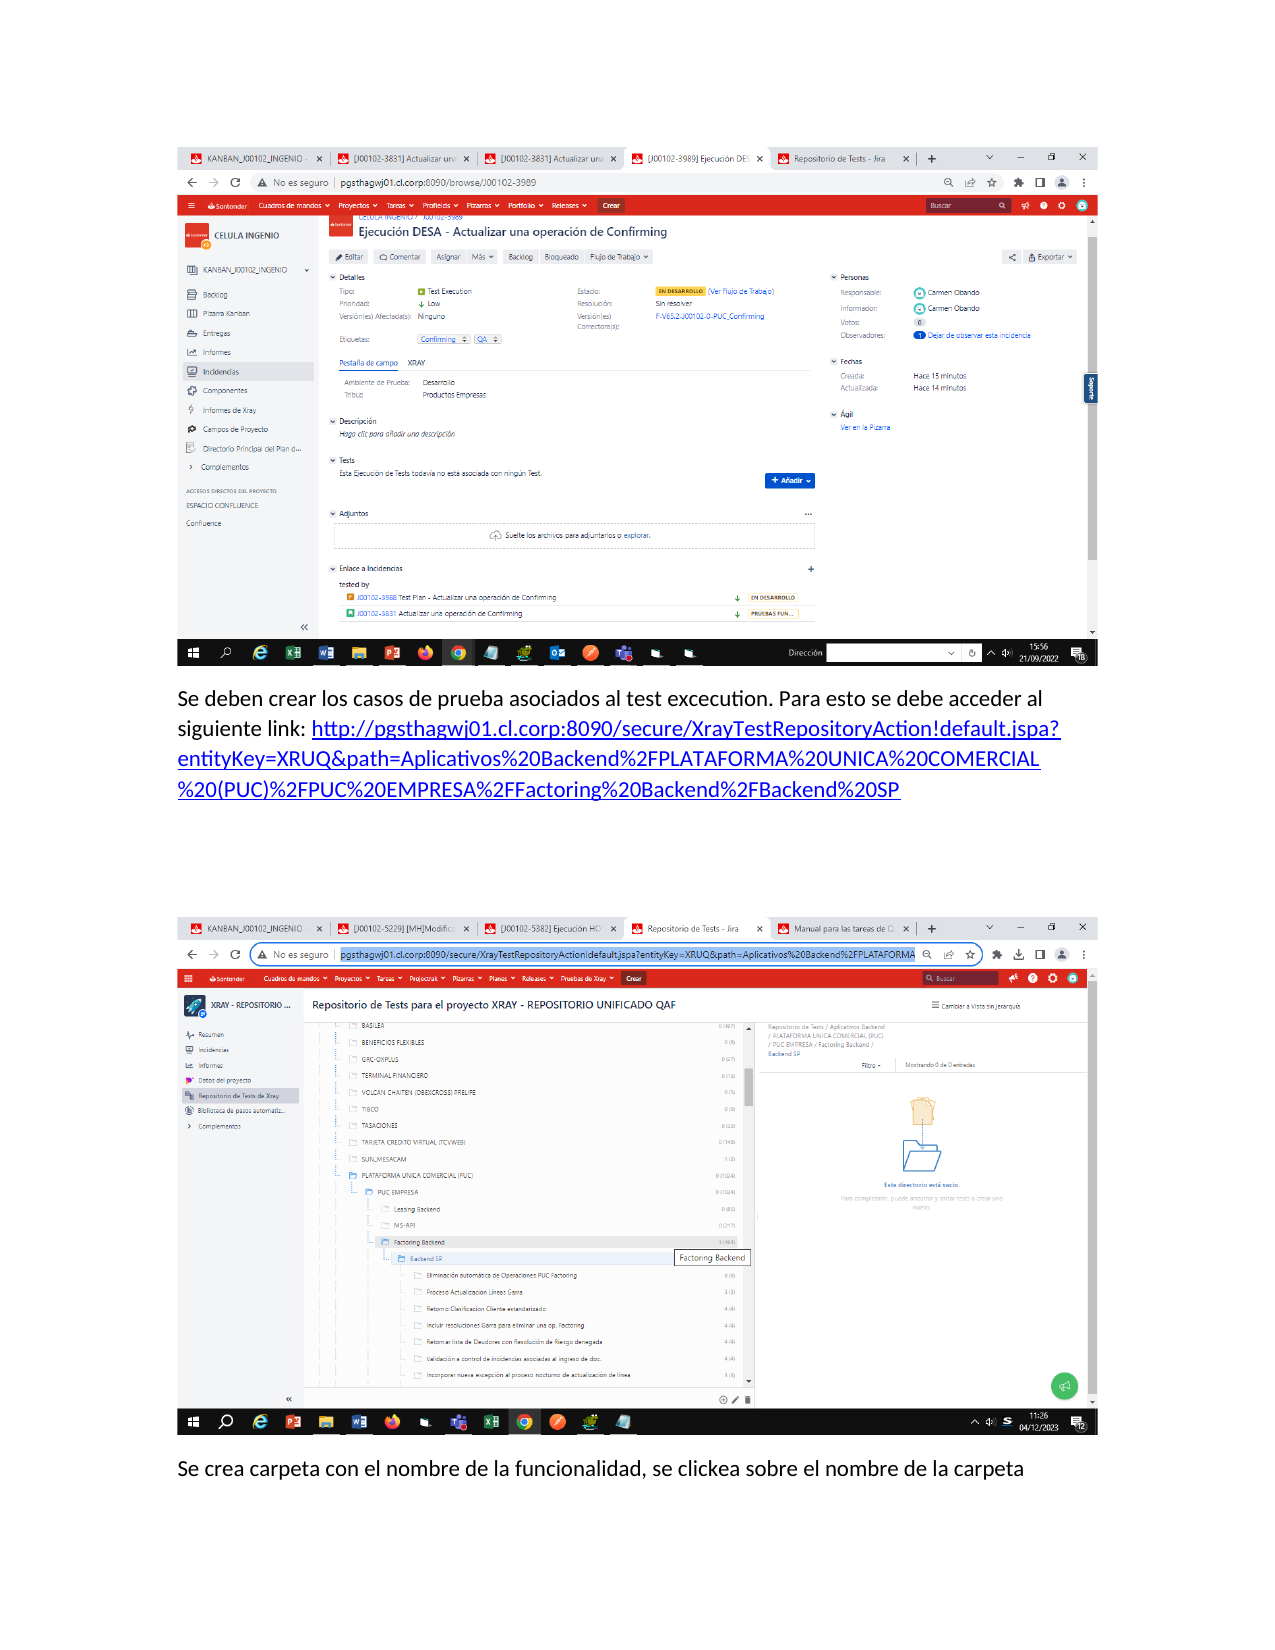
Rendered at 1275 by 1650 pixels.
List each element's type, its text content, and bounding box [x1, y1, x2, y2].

picture [177, 917, 1098, 1435]
text Se crea carpeta con el nombre de la funcionalidad, se clickea sobre el nombre de la carpeta [177, 1454, 1098, 1482]
text Se deben crear los casos de prueba asociados al test excecution. Para esto se debe acceder al siguiente link: http://pgsthagwj01.cl.corp:8090/secure/XrayTestRepositoryAction!default.jspa?entityKey=XRUQ&path=Aplicativos%20Backend%2FPLATAFORMA%20UNICA%20COMERCIAL%20(PUC)%2FPUC%20EMPRESA%2FFactoring%20Backend%2FBackend%20SP [177, 684, 1098, 803]
picture [177, 147, 1098, 666]
